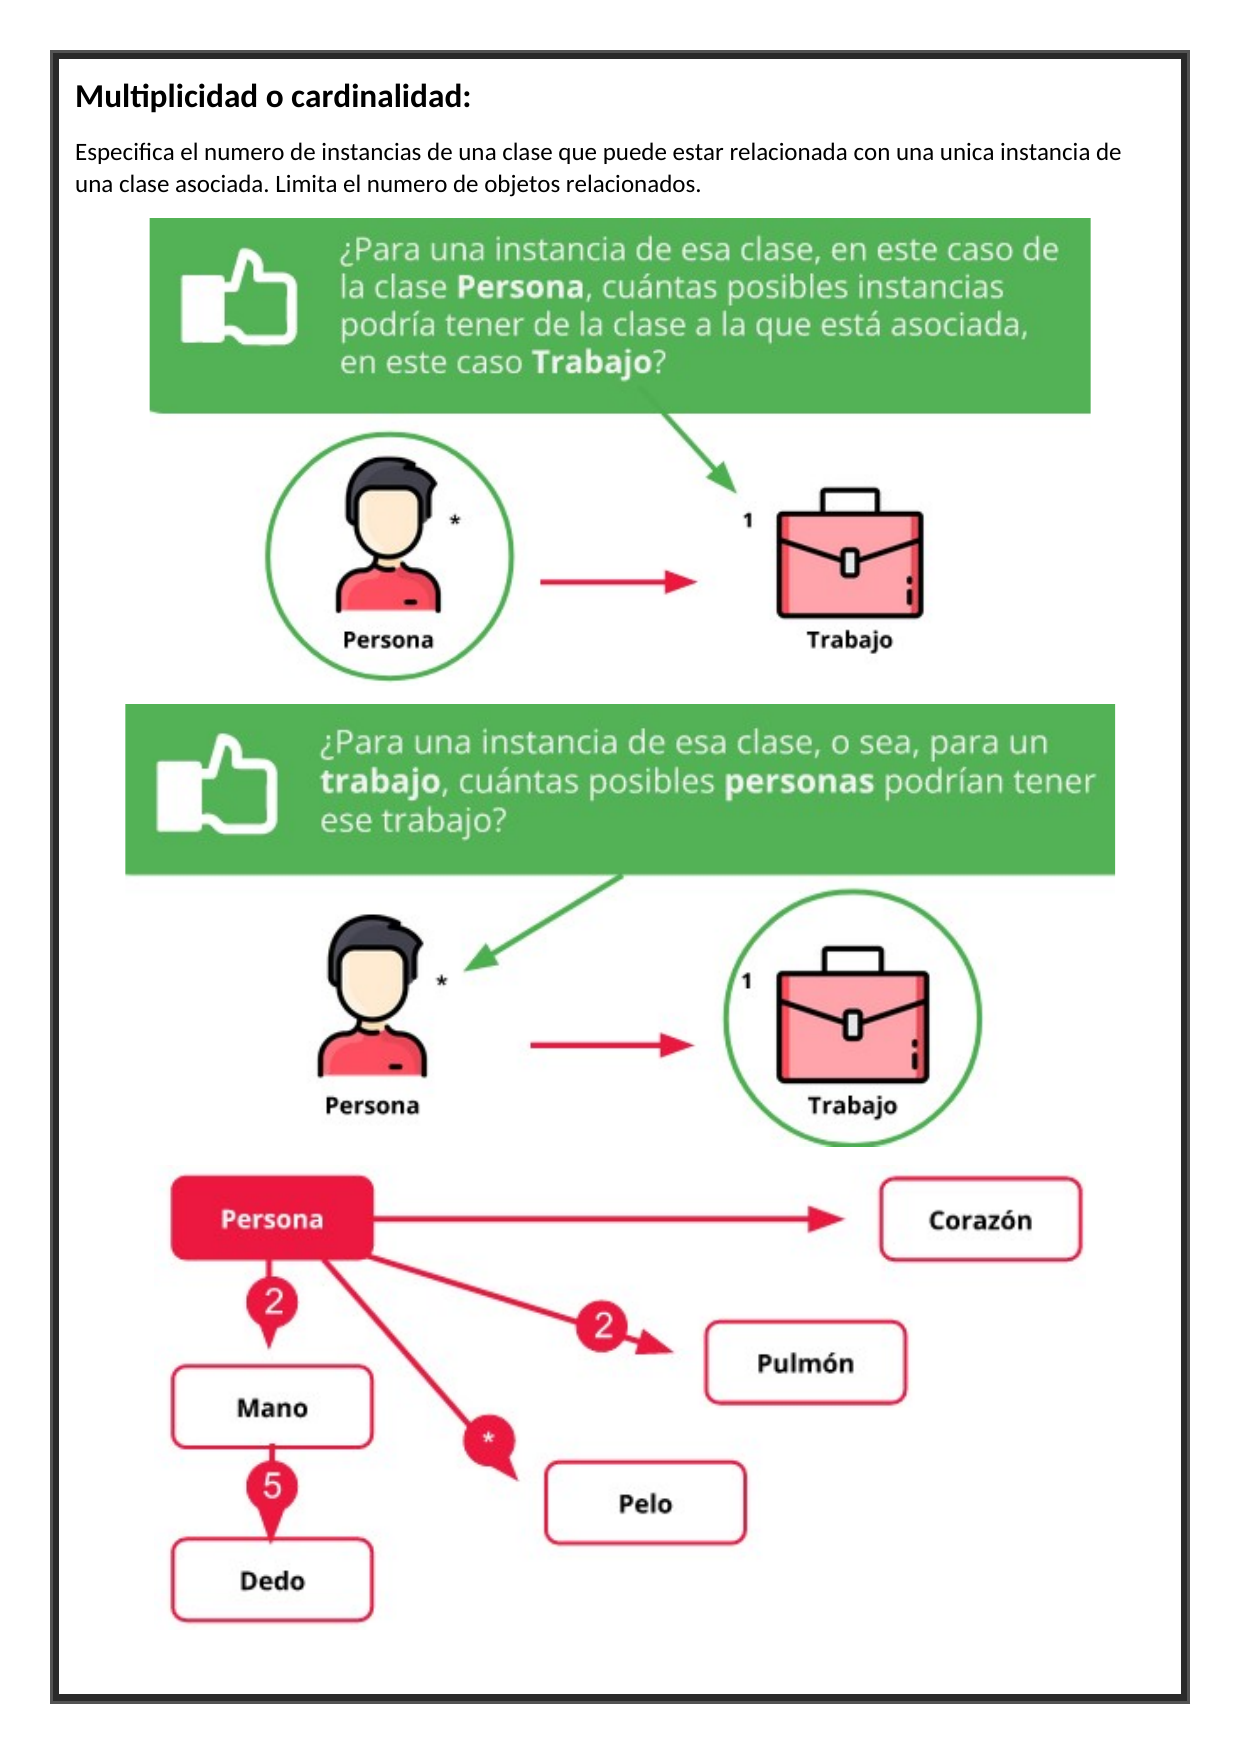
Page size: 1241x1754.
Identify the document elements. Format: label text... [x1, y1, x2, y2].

picture [149, 218, 1091, 686]
text Especifica el numero de instancias de una clase que puede estar relacionada con una unica instancia de una clase asociada. Limita el numero de objetos relacionados. [75, 136, 1165, 199]
picture [154, 1165, 1087, 1630]
picture [125, 704, 1116, 1147]
text Multiplicidad o cardinalidad: [75, 75, 1165, 116]
